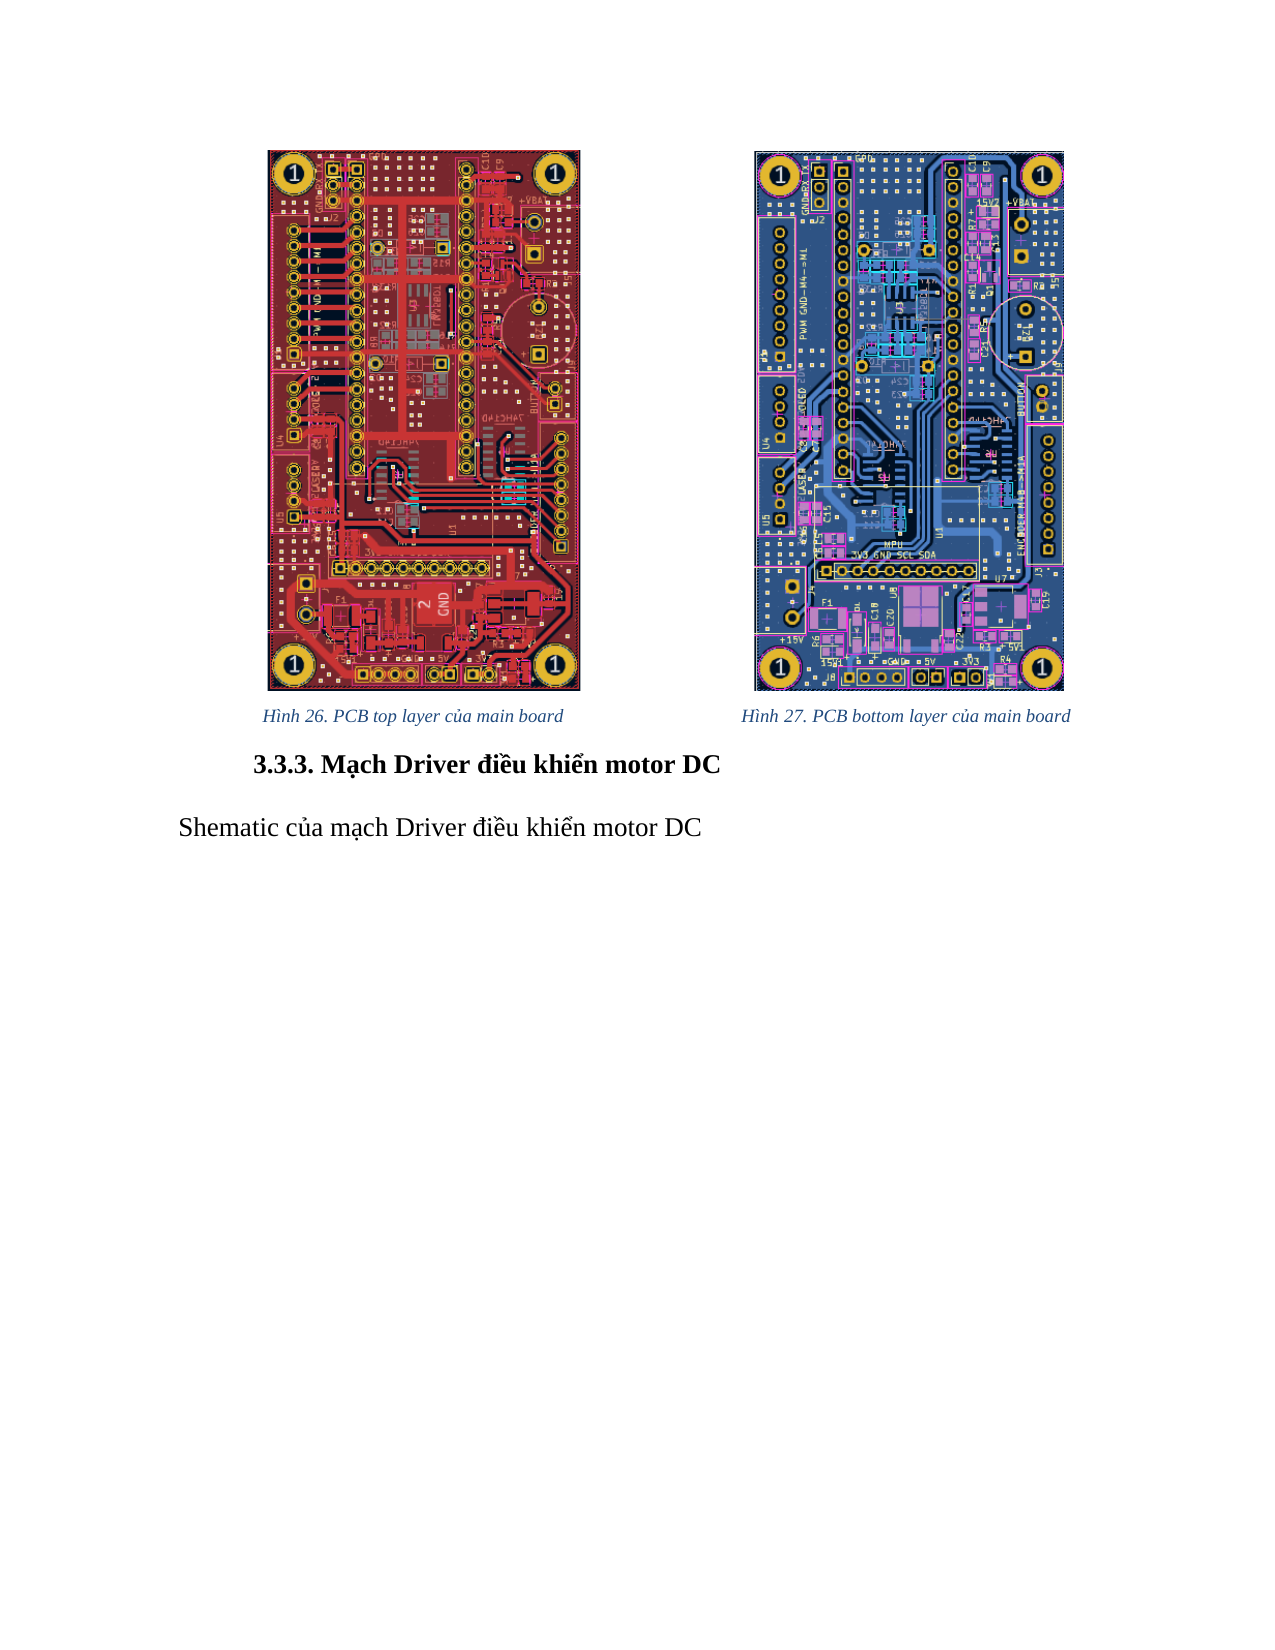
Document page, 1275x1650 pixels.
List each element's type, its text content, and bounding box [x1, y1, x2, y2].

text Hình 26. PCB top layer của main board Hình 27. PCB bottom layer của main board [178, 705, 1162, 727]
picture [754, 151, 1064, 691]
text Shematic của mạch Driver điều khiển motor DC [178, 811, 1162, 842]
text 3.3.3. Mạch Driver điều khiển motor DC [178, 748, 1078, 779]
picture [267, 150, 581, 691]
